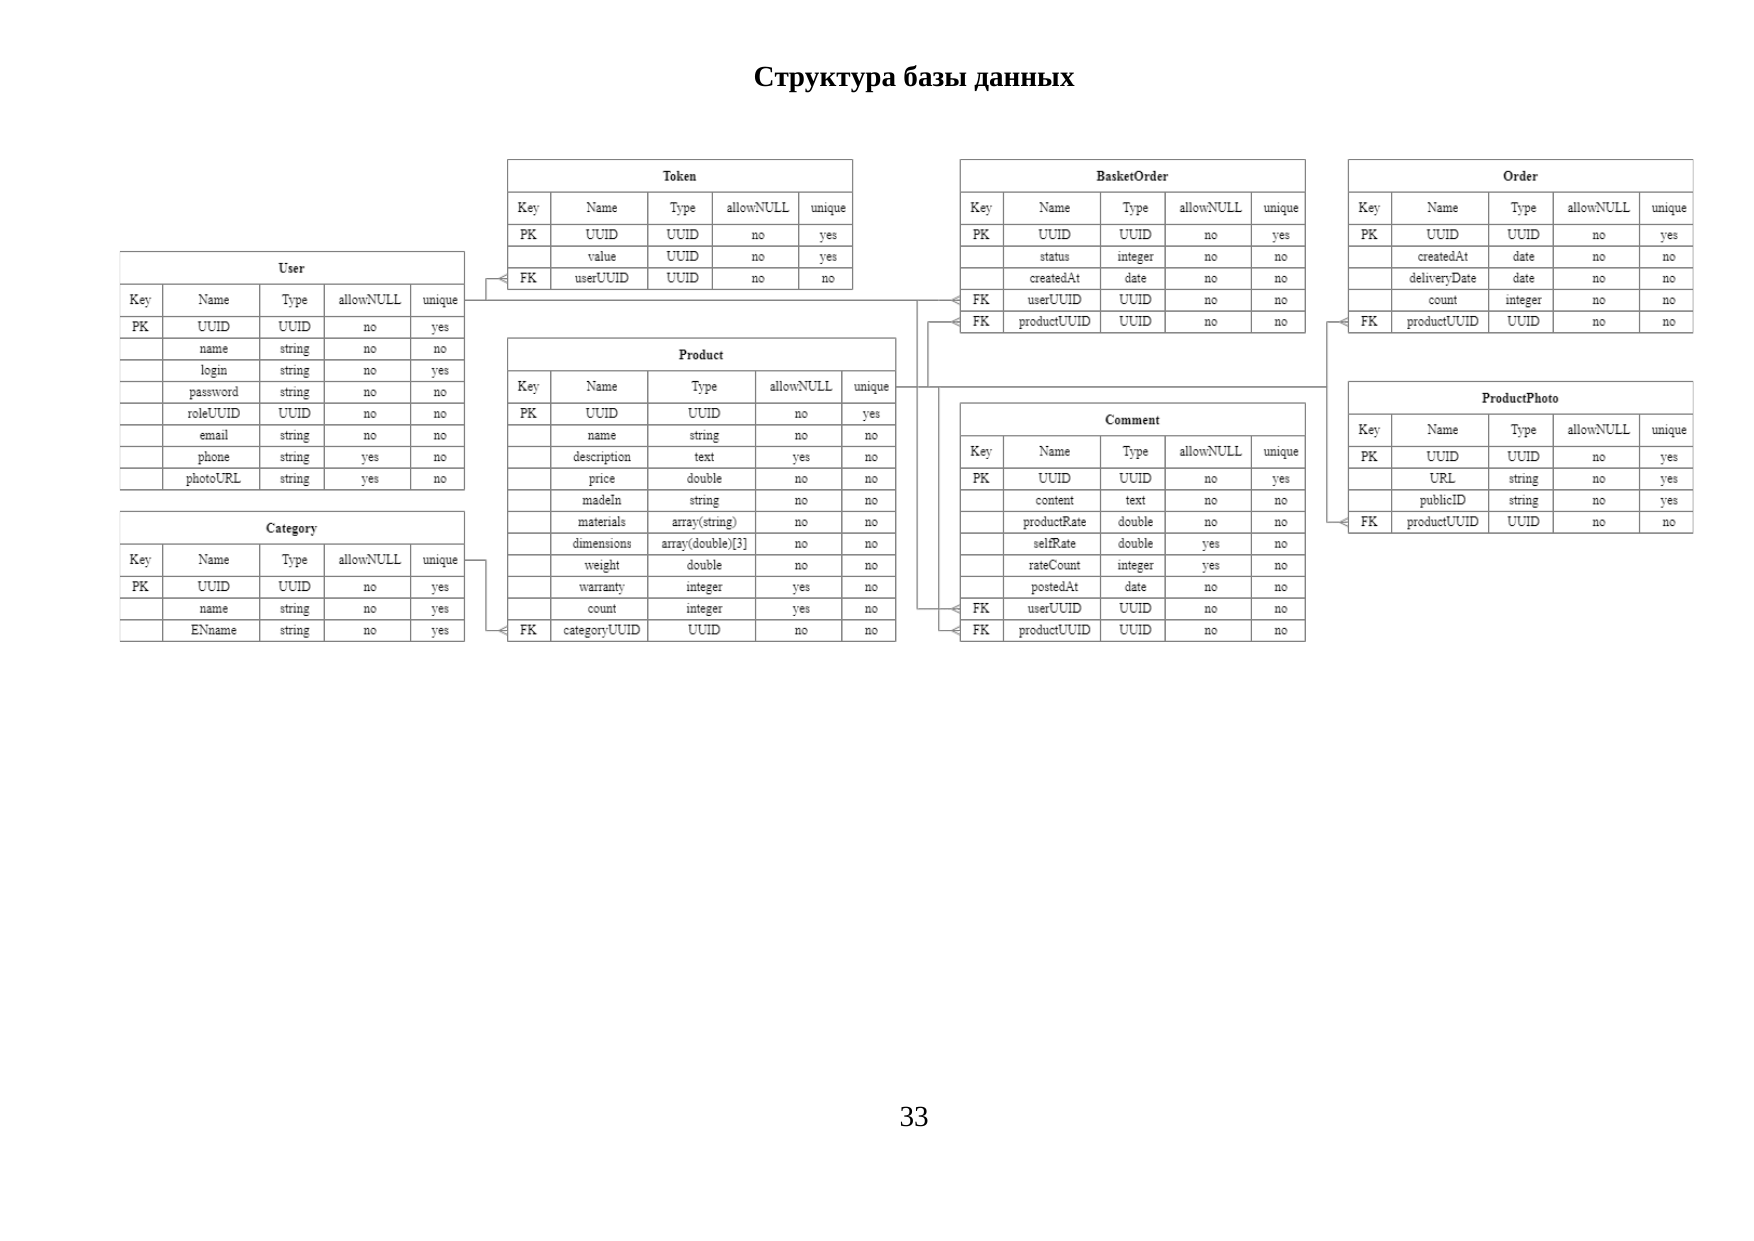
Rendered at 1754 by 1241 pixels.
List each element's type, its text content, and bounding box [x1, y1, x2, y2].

picture [119, 159, 1694, 642]
list Структура базы данных [133, 59, 1695, 93]
